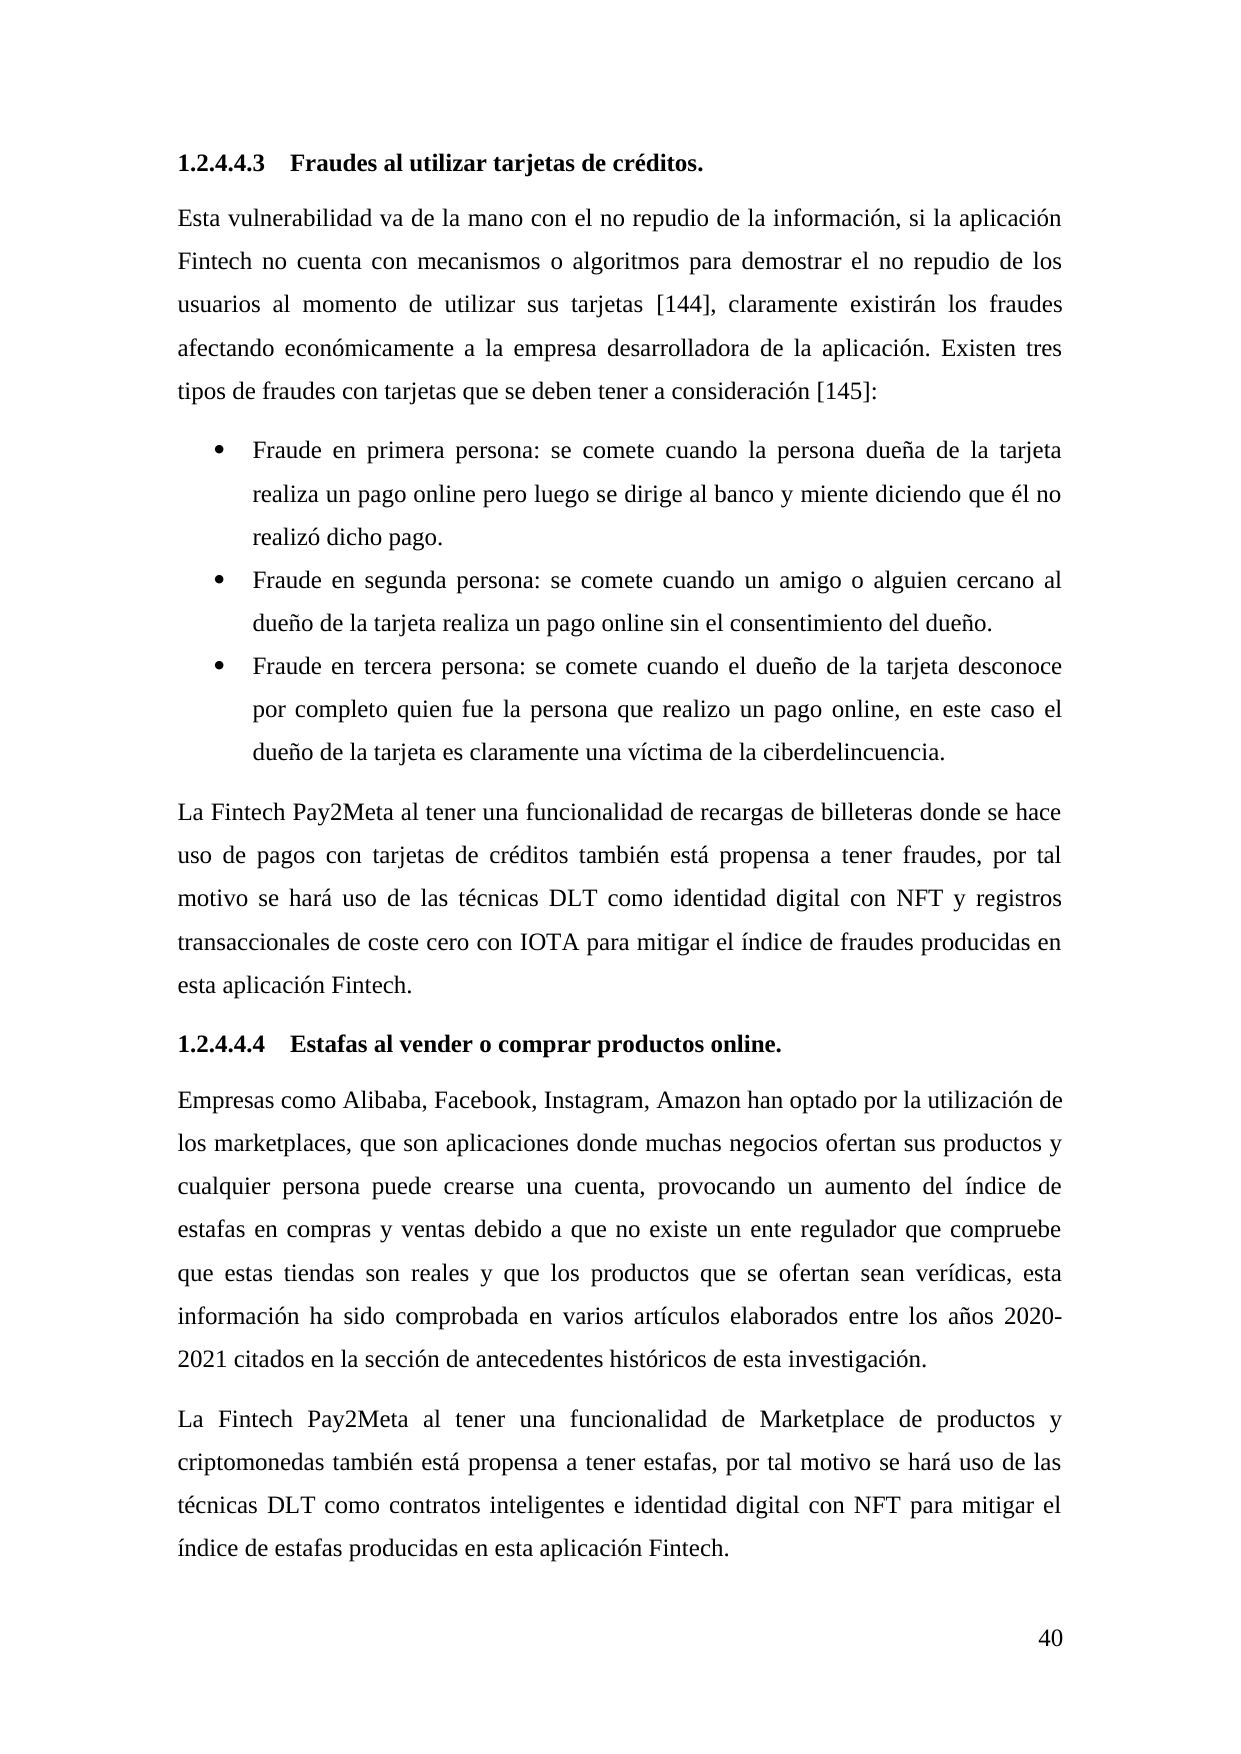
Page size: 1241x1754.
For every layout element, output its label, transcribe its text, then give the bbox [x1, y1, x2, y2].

list Estafas al vender o comprar productos online. [177, 1029, 1063, 1058]
list Fraudes al utilizar tarjetas de créditos. [177, 148, 1063, 176]
text Empresas como Alibaba, Facebook, Instagram, Amazon han optado por la utilización de los marketplaces, que son aplicaciones donde muchas negocios ofertan sus productos y cualquier persona puede crearse una cuenta, provocando un aumento del índice de estafas en compras y ventas debido a que no existe un ente regulador que compruebe que estas tiendas son reales y que los productos que se ofertan sean verídicas, esta información ha sido comprobada en varios artículos elaborados entre los años 2020-2021 citados en la sección de antecedentes históricos de esta investigación. [177, 1085, 1063, 1373]
list Fraude en segunda persona: se comete cuando un amigo o alguien cercano al dueño de la tarjeta realiza un pago online sin el consentimiento del dueño. [215, 565, 1063, 637]
text Esta vulnerabilidad va de la mano con el no repudio de la información, si la aplicación Fintech no cuenta con mecanismos o algoritmos para demostrar el no repudio de los usuarios al momento de utilizar sus tarjetas , claramente existirán los fraudes afectando económicamente a la empresa desarrolladora de la aplicación. Existen tres tipos de fraudes con tarjetas que se deben tener a consideración : [177, 203, 1063, 404]
list Fraude en tercera persona: se comete cuando el dueño de la tarjeta desconoce por completo quien fue la persona que realizo un pago online, en este caso el dueño de la tarjeta es claramente una víctima de la ciberdelincuencia. [215, 651, 1063, 766]
text La Fintech Pay2Meta al tener una funcionalidad de Marketplace de productos y criptomonedas también está propensa a tener estafas, por tal motivo se hará uso de las técnicas DLT como contratos inteligentes e identidad digital con NFT para mitigar el índice de estafas producidas en esta aplicación Fintech. [177, 1404, 1063, 1562]
list Fraude en primera persona: se comete cuando la persona dueña de la tarjeta realiza un pago online pero luego se dirige al banco y miente diciendo que él no realizó dicho pago. [215, 436, 1063, 551]
text La Fintech Pay2Meta al tener una funcionalidad de recargas de billeteras donde se hace uso de pagos con tarjetas de créditos también está propensa a tener fraudes, por tal motivo se hará uso de las técnicas DLT como identidad digital con NFT y registros transaccionales de coste cero con IOTA para mitigar el índice de fraudes producidas en esta aplicación Fintech. [177, 797, 1063, 998]
